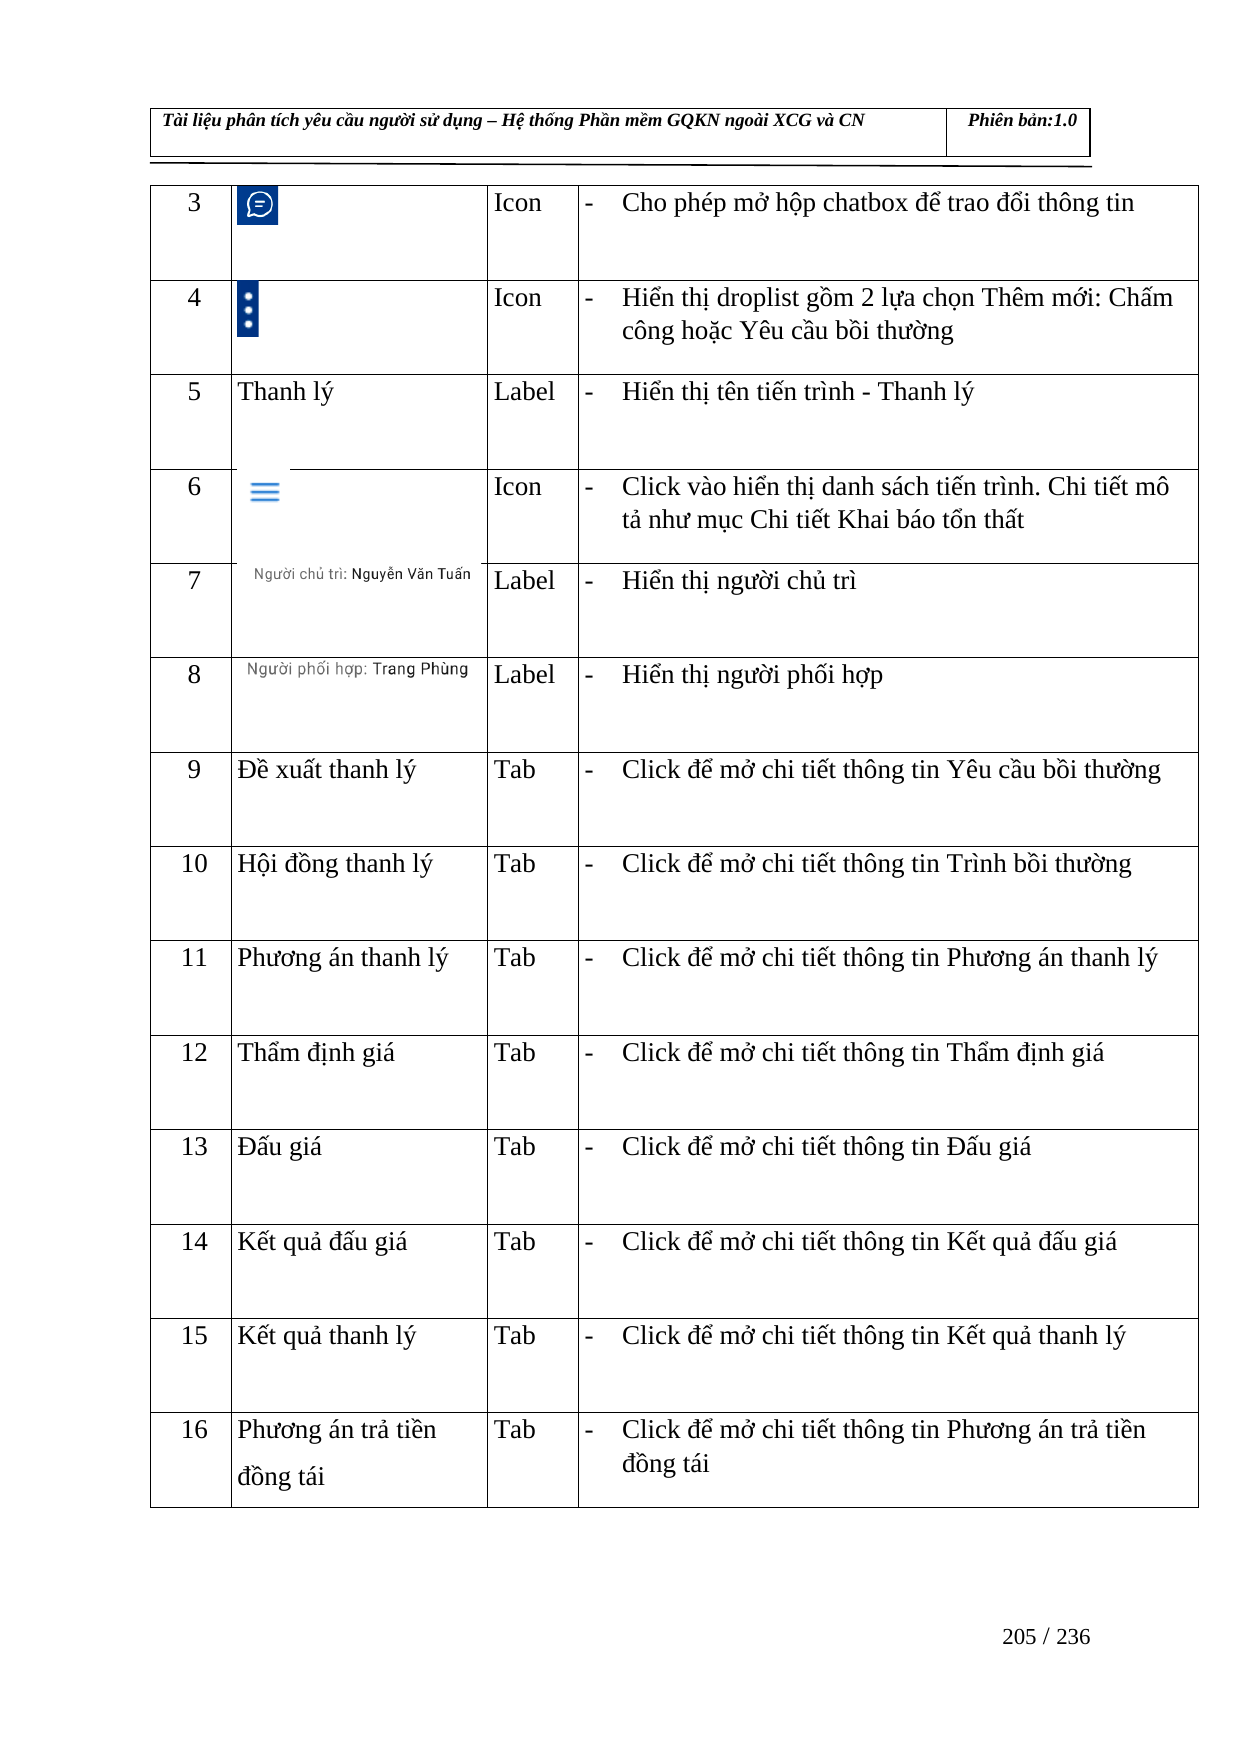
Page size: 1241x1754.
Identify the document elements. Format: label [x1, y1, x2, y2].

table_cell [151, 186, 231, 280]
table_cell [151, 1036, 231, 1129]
picture [237, 280, 259, 337]
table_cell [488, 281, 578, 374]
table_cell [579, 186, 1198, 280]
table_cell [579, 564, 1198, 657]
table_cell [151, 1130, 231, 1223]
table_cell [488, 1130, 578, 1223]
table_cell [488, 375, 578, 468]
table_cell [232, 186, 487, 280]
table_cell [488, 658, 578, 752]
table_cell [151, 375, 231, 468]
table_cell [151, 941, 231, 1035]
picture [237, 658, 482, 682]
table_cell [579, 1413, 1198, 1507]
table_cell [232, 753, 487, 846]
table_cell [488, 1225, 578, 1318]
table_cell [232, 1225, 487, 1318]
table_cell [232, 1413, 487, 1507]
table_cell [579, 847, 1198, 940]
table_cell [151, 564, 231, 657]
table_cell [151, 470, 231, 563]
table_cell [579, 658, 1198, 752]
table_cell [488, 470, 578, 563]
picture [237, 563, 482, 584]
picture [237, 469, 290, 517]
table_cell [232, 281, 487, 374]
picture [237, 186, 279, 225]
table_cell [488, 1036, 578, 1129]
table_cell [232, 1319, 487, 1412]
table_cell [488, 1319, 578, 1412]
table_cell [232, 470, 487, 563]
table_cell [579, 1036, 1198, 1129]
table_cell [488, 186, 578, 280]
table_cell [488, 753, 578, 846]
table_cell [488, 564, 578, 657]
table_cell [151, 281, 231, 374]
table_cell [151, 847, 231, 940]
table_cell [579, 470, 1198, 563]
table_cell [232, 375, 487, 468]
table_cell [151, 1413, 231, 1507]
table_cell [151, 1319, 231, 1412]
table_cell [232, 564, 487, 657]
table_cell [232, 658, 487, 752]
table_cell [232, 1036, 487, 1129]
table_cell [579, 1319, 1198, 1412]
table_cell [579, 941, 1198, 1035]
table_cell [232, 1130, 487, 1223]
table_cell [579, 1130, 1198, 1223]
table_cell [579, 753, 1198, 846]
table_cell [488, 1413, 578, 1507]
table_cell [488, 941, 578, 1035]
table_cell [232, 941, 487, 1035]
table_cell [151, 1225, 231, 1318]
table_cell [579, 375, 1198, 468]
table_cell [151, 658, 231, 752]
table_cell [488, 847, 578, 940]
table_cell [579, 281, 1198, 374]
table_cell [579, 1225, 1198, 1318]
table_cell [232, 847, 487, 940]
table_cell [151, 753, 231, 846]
